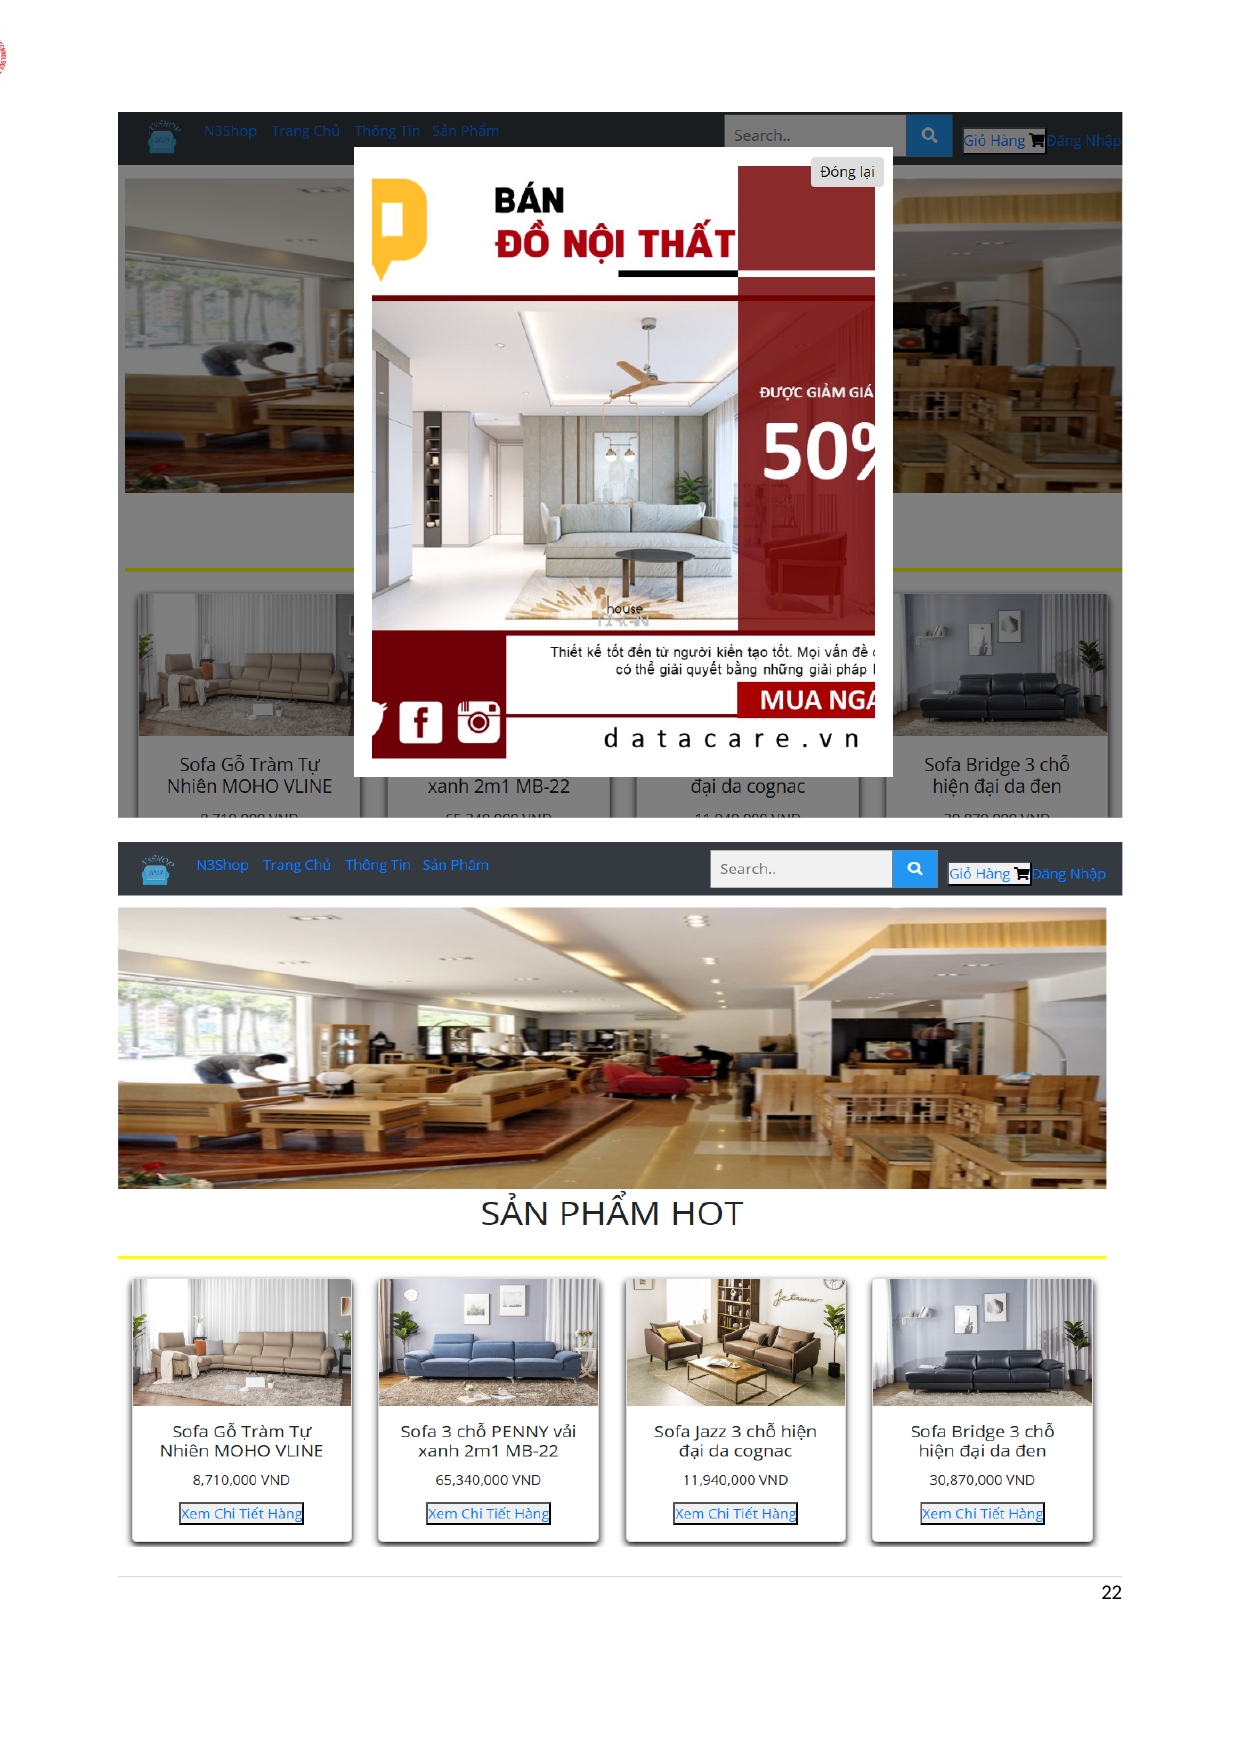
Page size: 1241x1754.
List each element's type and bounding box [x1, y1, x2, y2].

picture [118, 112, 1123, 818]
picture [118, 842, 1123, 1547]
picture [0, 25, 7, 88]
